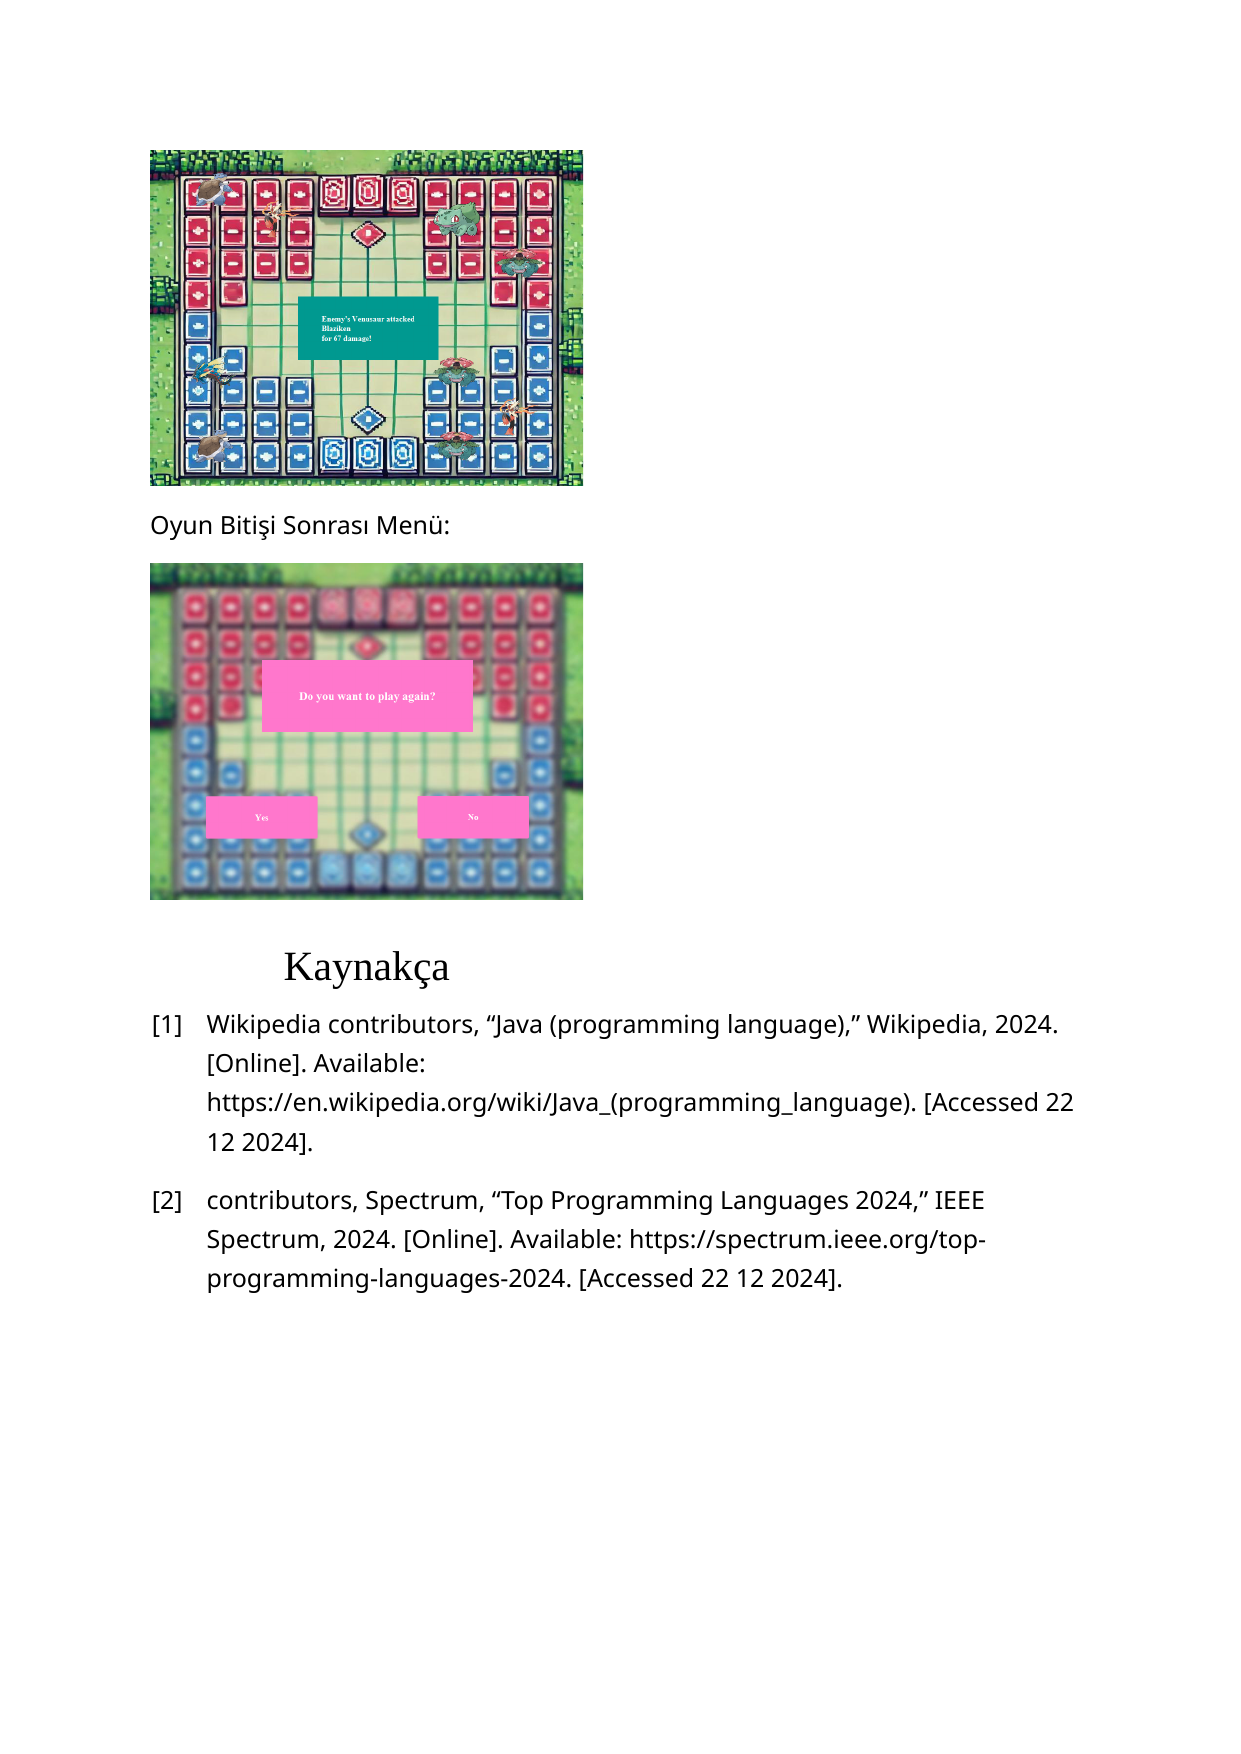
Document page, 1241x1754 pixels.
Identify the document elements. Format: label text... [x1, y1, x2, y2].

picture [150, 150, 584, 486]
text Oyun Bitişi Sonrası Menü: [150, 508, 583, 542]
picture [150, 563, 584, 900]
